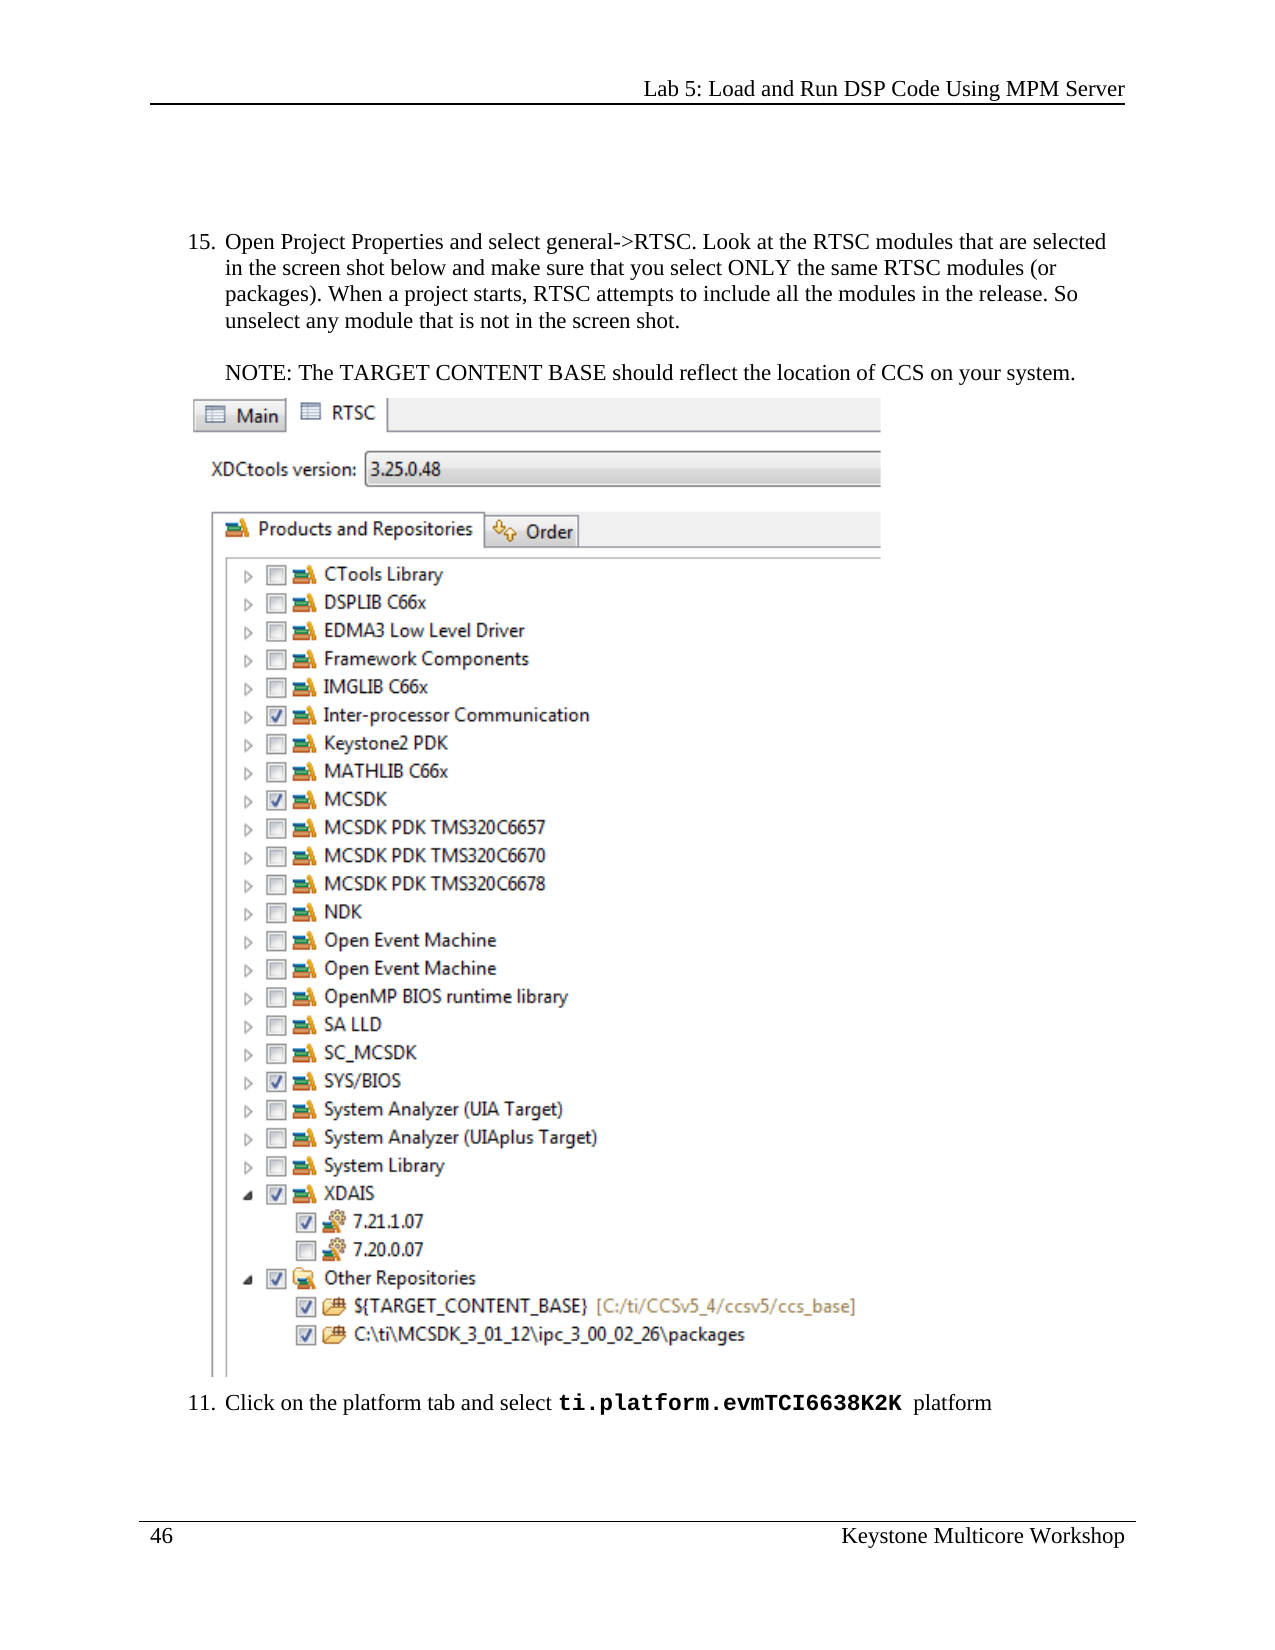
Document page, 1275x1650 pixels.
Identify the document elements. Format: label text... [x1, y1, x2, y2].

list Open Project Properties and select general->RTSC. Look at the RTSC modules that are selected in the screen shot below and make sure that you select ONLY the same RTSC modules (or packages). When a project starts, RTSC attempts to include all the modules in the release. So unselect any module that is not in the screen shot. NOTE: The TARGET CONTENT BASE should reflect the location of CCS on your system. [187, 228, 1125, 386]
picture [193, 398, 881, 1377]
list Click on the platform tab and select ti.platform.evmTCI6638K2K platform [187, 1389, 1125, 1417]
